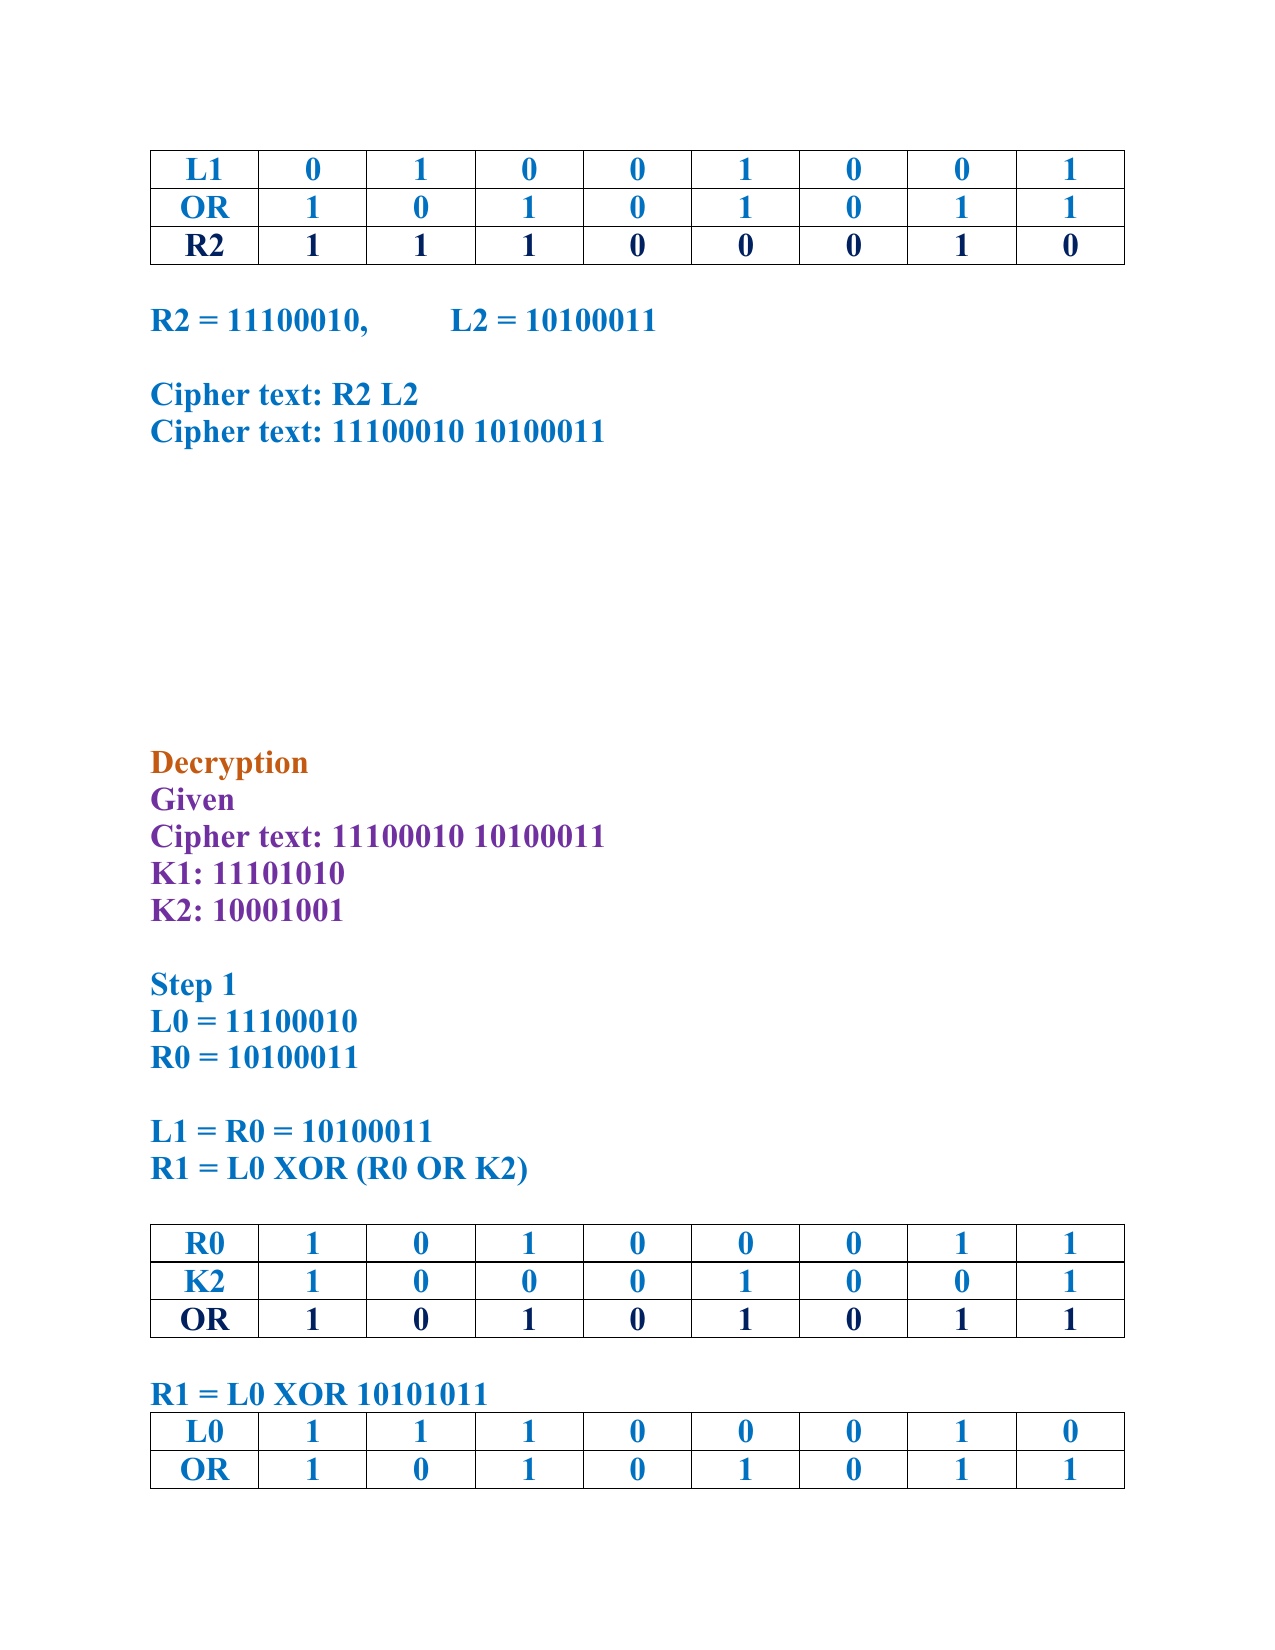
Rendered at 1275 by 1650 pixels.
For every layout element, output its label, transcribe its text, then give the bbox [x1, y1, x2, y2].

table_cell 1 [1017, 1451, 1124, 1488]
text Decryption [150, 744, 1125, 781]
text K2: 10001001 [150, 892, 1125, 928]
table_header 0 [367, 1225, 475, 1261]
table_cell 1 [1017, 1300, 1124, 1337]
text L0 = 11100010 [150, 1002, 1125, 1039]
table_cell 1 [692, 1300, 799, 1337]
table_cell 0 [584, 1300, 691, 1337]
table_cell 1 [908, 189, 1016, 226]
text Step 1 [150, 965, 1125, 1002]
table_header 0 [692, 1225, 799, 1261]
table_header 0 [584, 1413, 691, 1450]
text Given [150, 781, 1125, 818]
table_cell 1 [1017, 189, 1124, 226]
table_cell 0 [367, 1263, 475, 1299]
text L1 = R0 = 10100011 [150, 1113, 1125, 1150]
table_cell 1 [476, 189, 583, 226]
table_cell 1 [259, 189, 366, 226]
table_cell 1 [259, 1451, 366, 1488]
table_header 1 [476, 1413, 583, 1450]
table_cell R2 [151, 227, 258, 264]
table_cell OR [151, 189, 258, 226]
table_header 0 [1017, 1413, 1124, 1450]
table_header 0 [476, 151, 583, 188]
table_cell OR [151, 1451, 258, 1488]
table_cell 1 [259, 1263, 366, 1299]
text K1: 11101010 [150, 855, 1125, 892]
table_header 0 [800, 1225, 907, 1261]
table_cell 0 [367, 1300, 475, 1337]
text Cipher text: 11100010 10100011 [150, 412, 1125, 449]
text R2 = 11100010, L2 = 10100011 [150, 302, 1125, 338]
table_cell 0 [800, 227, 907, 264]
table_cell 1 [692, 1451, 799, 1488]
table_cell 0 [1017, 227, 1124, 264]
table_header 1 [367, 1413, 475, 1450]
table_cell 1 [908, 227, 1016, 264]
table_header 0 [800, 151, 907, 188]
table_header 1 [1017, 1225, 1124, 1261]
table_cell 0 [800, 189, 907, 226]
table_cell 1 [476, 227, 583, 264]
table_header L1 [151, 151, 258, 188]
table_cell 1 [692, 189, 799, 226]
table_cell 0 [584, 1263, 691, 1299]
table_cell 0 [908, 1263, 1016, 1299]
table_cell 0 [476, 1263, 583, 1299]
table_cell 1 [259, 1300, 366, 1337]
table_cell 0 [800, 1300, 907, 1337]
text Cipher text: 11100010 10100011 [150, 818, 1125, 855]
table_header 1 [1017, 151, 1124, 188]
table_header 1 [908, 1225, 1016, 1261]
table_cell 1 [908, 1451, 1016, 1488]
table_header 1 [692, 151, 799, 188]
table_header R0 [151, 1225, 258, 1261]
table_cell 1 [259, 227, 366, 264]
table_cell 1 [1017, 1263, 1124, 1299]
table_header 1 [259, 1413, 366, 1450]
table_header 0 [584, 1225, 691, 1261]
table_cell 1 [908, 1300, 1016, 1337]
table_header L0 [151, 1413, 258, 1450]
table_cell 1 [692, 1263, 799, 1299]
text R0 = 10100011 [150, 1039, 1125, 1076]
table_header 0 [908, 151, 1016, 188]
table_cell 0 [800, 1263, 907, 1299]
table_cell 1 [476, 1300, 583, 1337]
text R1 = L0 XOR (R0 OR K2) [150, 1150, 1125, 1187]
table_header 0 [584, 151, 691, 188]
table_cell 0 [367, 189, 475, 226]
table_header 1 [259, 1225, 366, 1261]
table_cell 1 [367, 227, 475, 264]
table_cell OR [151, 1300, 258, 1337]
text Cipher text: R2 L2 [150, 375, 1125, 412]
table_cell 0 [692, 227, 799, 264]
table_cell 0 [800, 1451, 907, 1488]
table_header 1 [908, 1413, 1016, 1450]
table_header 0 [692, 1413, 799, 1450]
table_cell 0 [584, 189, 691, 226]
table_header 1 [367, 151, 475, 188]
table_cell 0 [367, 1451, 475, 1488]
table_cell 0 [584, 227, 691, 264]
table_header 0 [259, 151, 366, 188]
table_cell K2 [151, 1263, 258, 1299]
table_header 0 [800, 1413, 907, 1450]
table_cell 0 [584, 1451, 691, 1488]
table_header 1 [476, 1225, 583, 1261]
text R1 = L0 XOR 10101011 [150, 1375, 1125, 1412]
table_cell 1 [476, 1451, 583, 1488]
